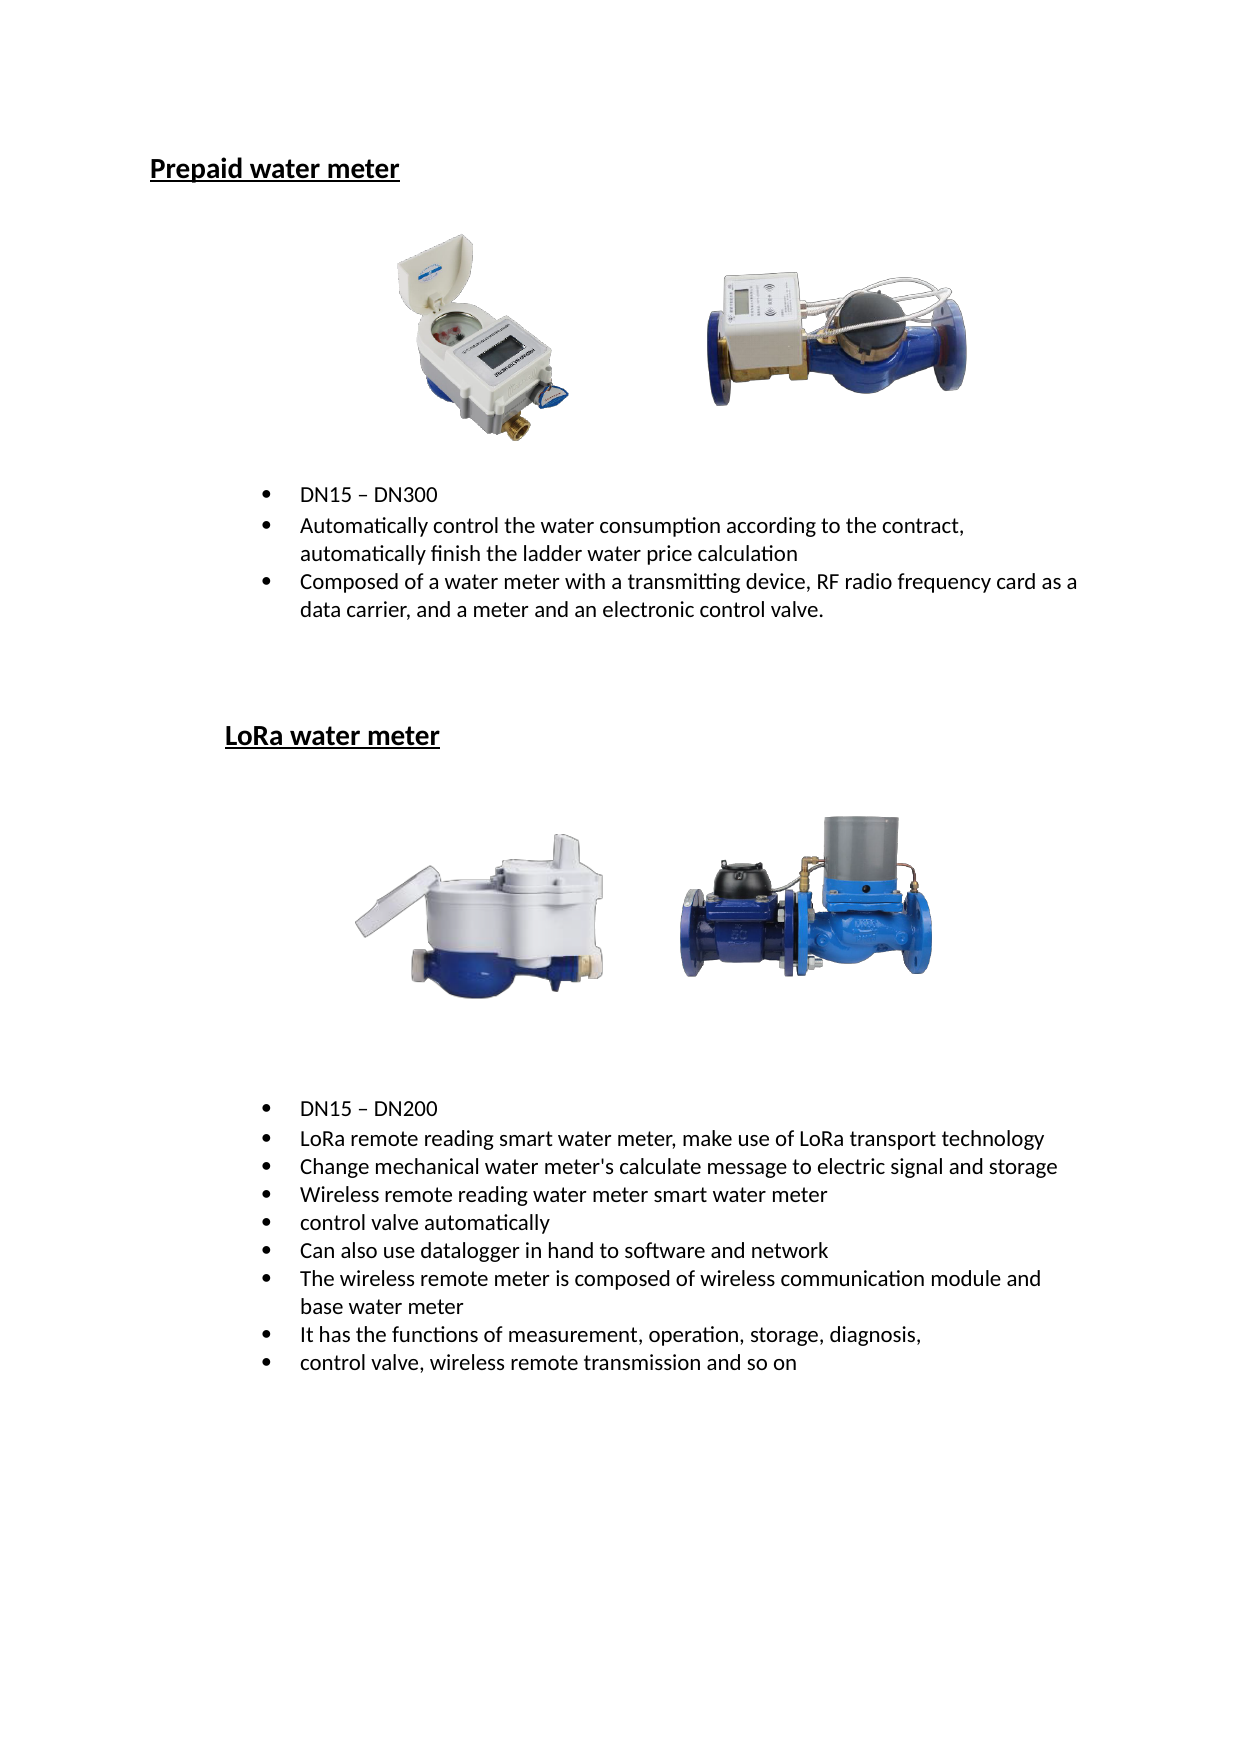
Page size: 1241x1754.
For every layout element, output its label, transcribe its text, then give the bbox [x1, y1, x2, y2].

picture [367, 229, 586, 449]
list Can also use datalogger in hand to software and network [262, 1236, 1090, 1264]
list It has the functions of measurement, operation, storage, diagnosis, [262, 1321, 1090, 1348]
picture [693, 184, 980, 471]
list Composed of a water meter with a transmitting device, RF radio frequency card as a data carrier, and a meter and an electronic control valve. [262, 567, 1090, 623]
text Prepaid water meter [150, 150, 1090, 186]
list Wireless remote reading water meter smart water meter [262, 1180, 1090, 1208]
list DN15 – DN300 [262, 481, 1090, 509]
list LoRa remote reading smart water meter, make use of LoRa transport technology [262, 1124, 1090, 1152]
list control valve, wireless remote transmission and so on [262, 1348, 1090, 1377]
list DN15 – DN200 [262, 1094, 1090, 1122]
list Automatically control the water consumption according to the contract, automatically finish the ladder water price calculation [262, 511, 1090, 567]
picture [665, 754, 940, 1028]
list control valve automatically [262, 1208, 1090, 1236]
text LoRa water meter [225, 717, 1090, 752]
list Change mechanical water meter's calculate message to electric signal and storage [262, 1152, 1090, 1180]
list The wireless remote meter is composed of wireless communication module and base water meter [262, 1264, 1090, 1321]
picture [354, 833, 609, 1005]
